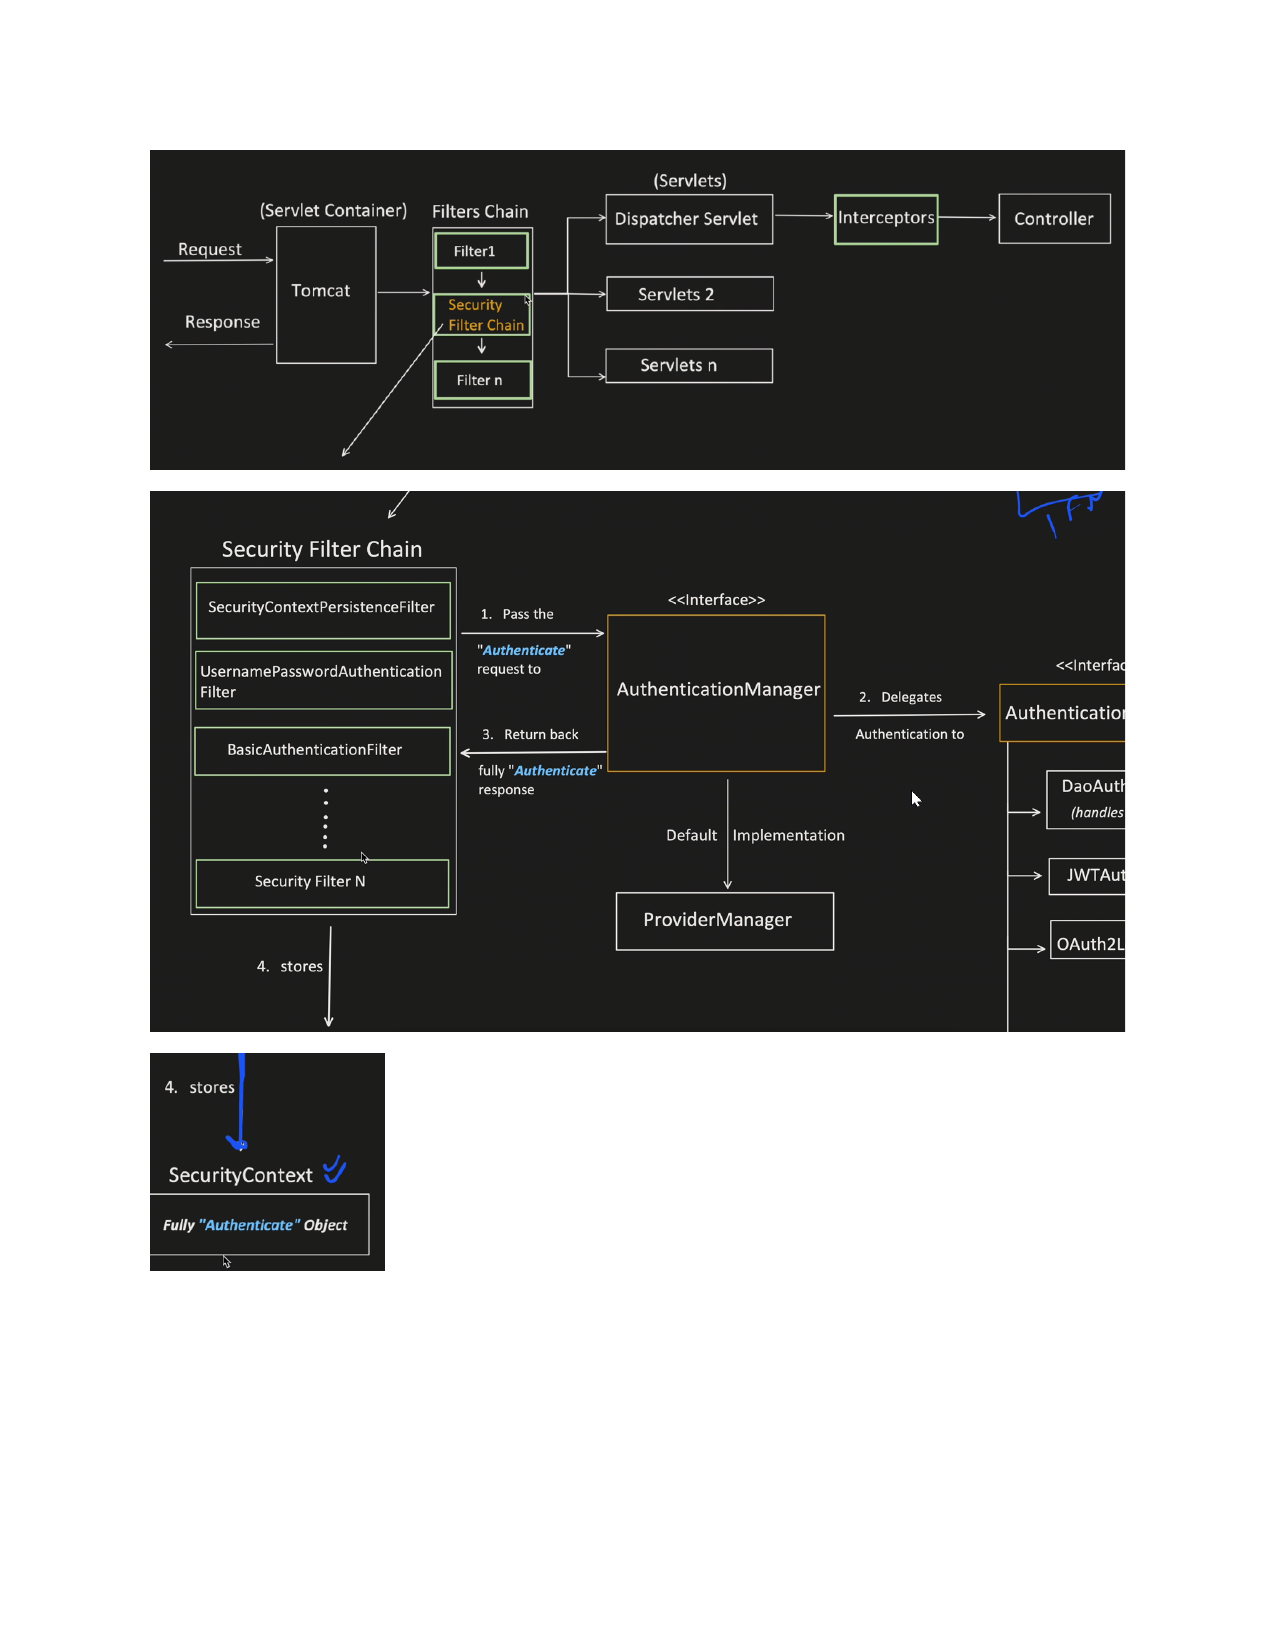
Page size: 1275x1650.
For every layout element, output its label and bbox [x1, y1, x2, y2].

picture [150, 150, 1125, 470]
picture [150, 491, 1125, 1032]
picture [150, 1053, 385, 1271]
